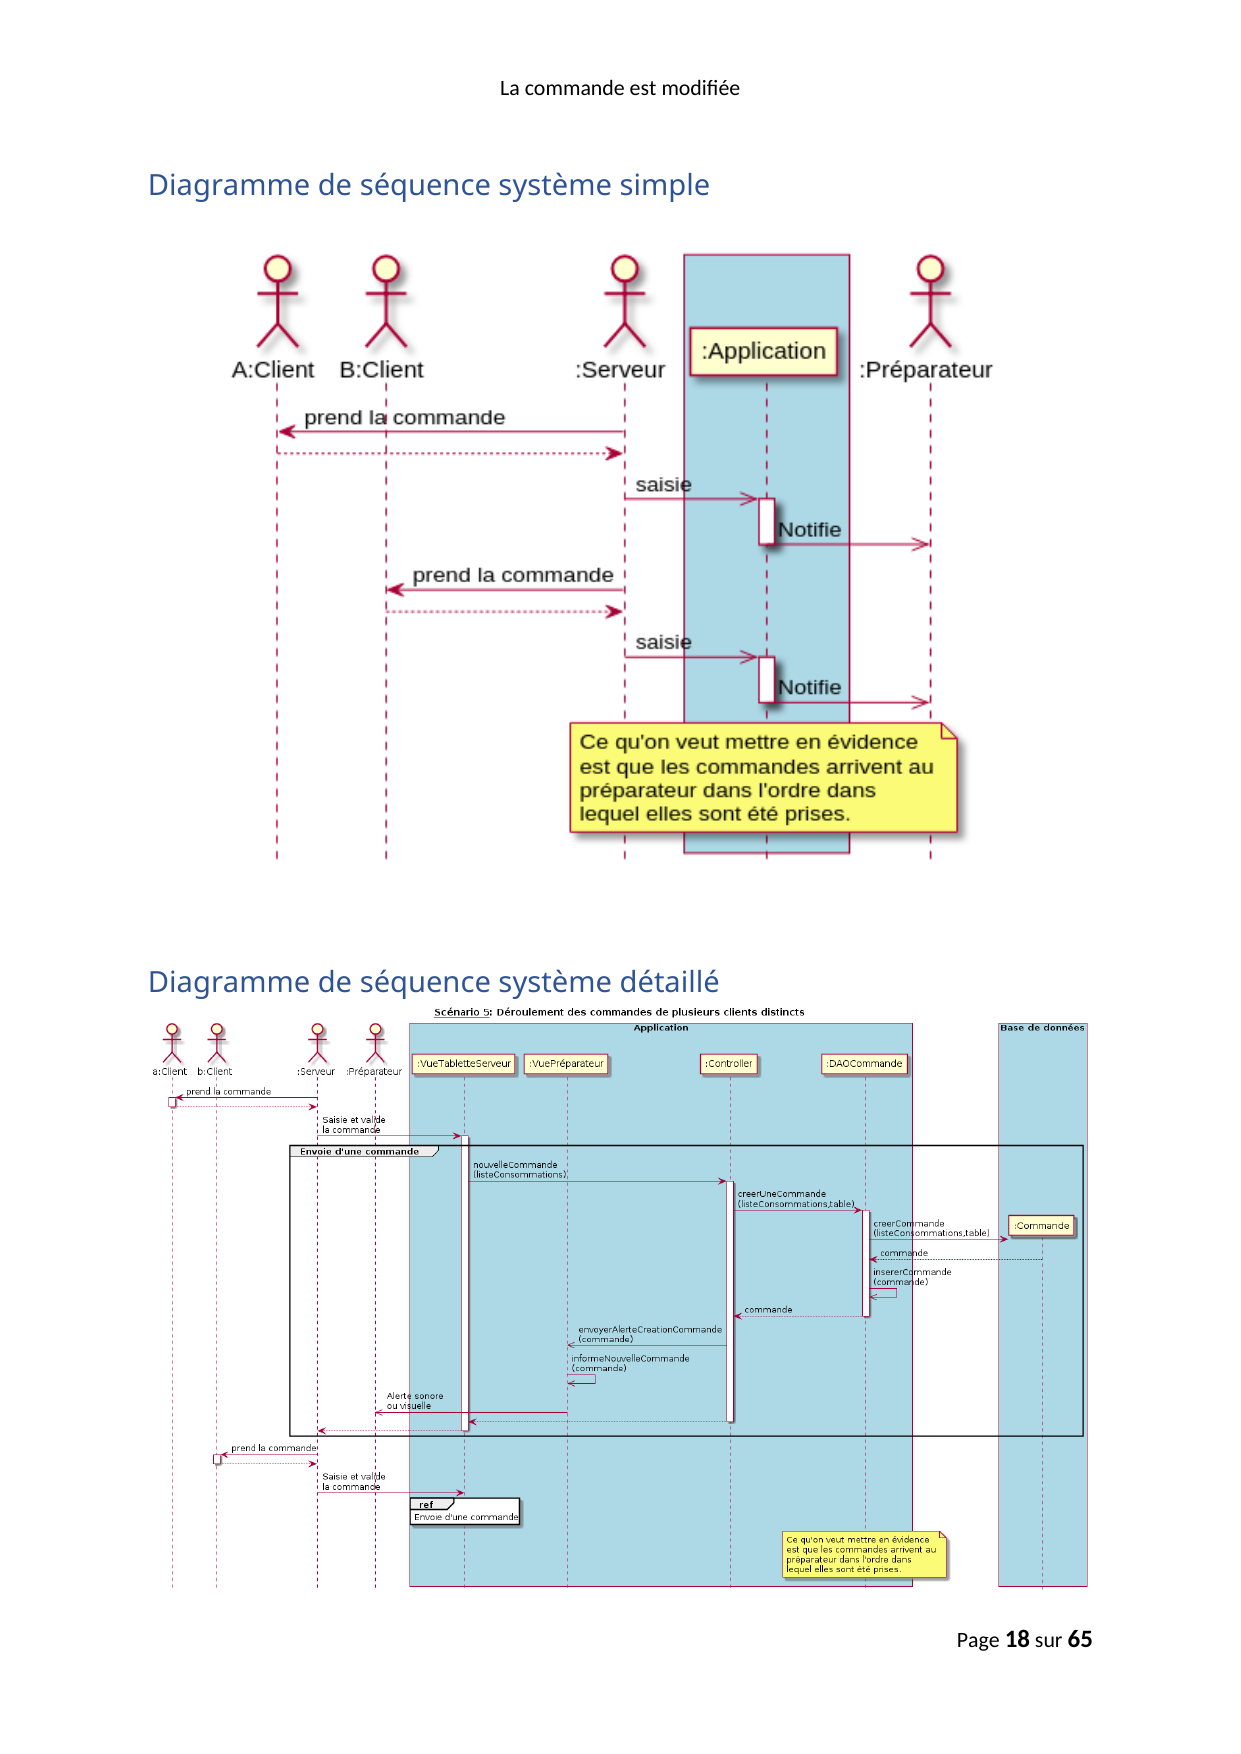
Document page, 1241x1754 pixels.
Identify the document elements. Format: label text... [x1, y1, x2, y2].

subtitle Diagramme de séquence système détaillé [148, 961, 1093, 1000]
picture [147, 1000, 1093, 1597]
picture [147, 245, 1081, 886]
subtitle Diagramme de séquence système simple [148, 164, 1093, 204]
